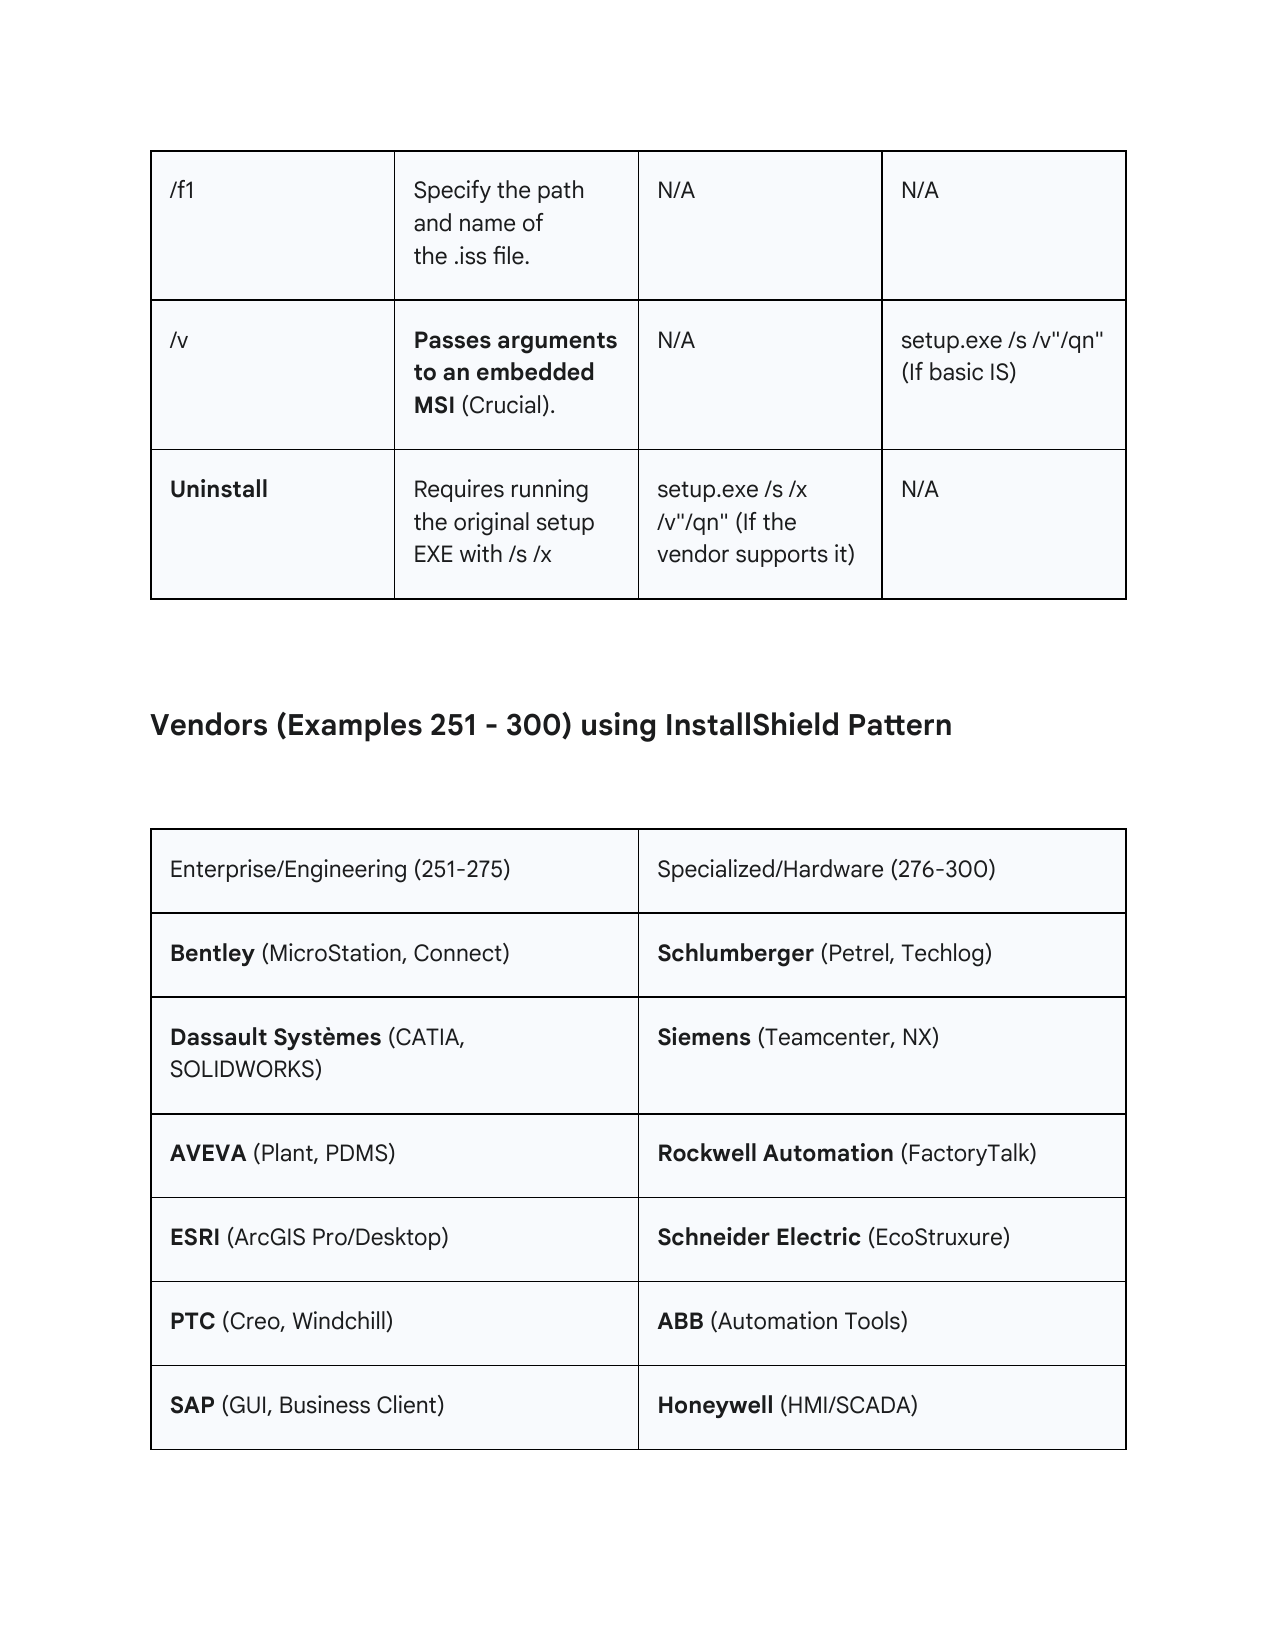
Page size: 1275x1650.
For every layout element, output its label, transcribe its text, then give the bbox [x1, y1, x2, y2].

table_cell Schneider Electric (EcoStruxure) [639, 1198, 1125, 1281]
table_cell ESRI (ArcGIS Pro/Desktop) [152, 1198, 638, 1281]
table_cell AVEVA (Plant, PDMS) [152, 1115, 638, 1197]
table_cell Dassault Systèmes (CATIA, SOLIDWORKS) [152, 998, 638, 1113]
subtitle Vendors (Examples 251 - 300) using InstallShield Pattern [150, 707, 1125, 744]
table_cell Honeywell (HMI/SCADA) [639, 1366, 1125, 1449]
table_header Enterprise/Engineering (251-275) [152, 830, 638, 912]
table_cell Schlumberger (Petrel, Techlog) [639, 914, 1125, 996]
table_cell ABB (Automation Tools) [639, 1282, 1125, 1365]
table_cell setup.exe /s /v"/qn" (If basic IS) [883, 301, 1125, 449]
table_cell /v [152, 301, 394, 449]
table_cell N/A [883, 152, 1125, 299]
table_cell Requires running the original setup EXE with /s /x [395, 450, 638, 598]
table_cell N/A [883, 450, 1125, 598]
table_cell Bentley (MicroStation, Connect) [152, 914, 638, 996]
table_cell SAP (GUI, Business Client) [152, 1366, 638, 1449]
table_cell /f1 [152, 152, 394, 299]
table_header Specialized/Hardware (276-300) [639, 830, 1125, 912]
table_cell Specify the path and name of the .iss file. [395, 152, 638, 299]
table_cell N/A [639, 301, 881, 449]
table_cell Uninstall [152, 450, 394, 598]
table_cell N/A [639, 152, 881, 299]
table_cell Passes arguments to an embedded MSI (Crucial). [395, 301, 638, 449]
table_cell setup.exe /s /x /v"/qn" (If the vendor supports it) [639, 450, 881, 598]
table_cell Siemens (Teamcenter, NX) [639, 998, 1125, 1113]
table_cell Rockwell Automation (FactoryTalk) [639, 1115, 1125, 1197]
table_cell PTC (Creo, Windchill) [152, 1282, 638, 1365]
